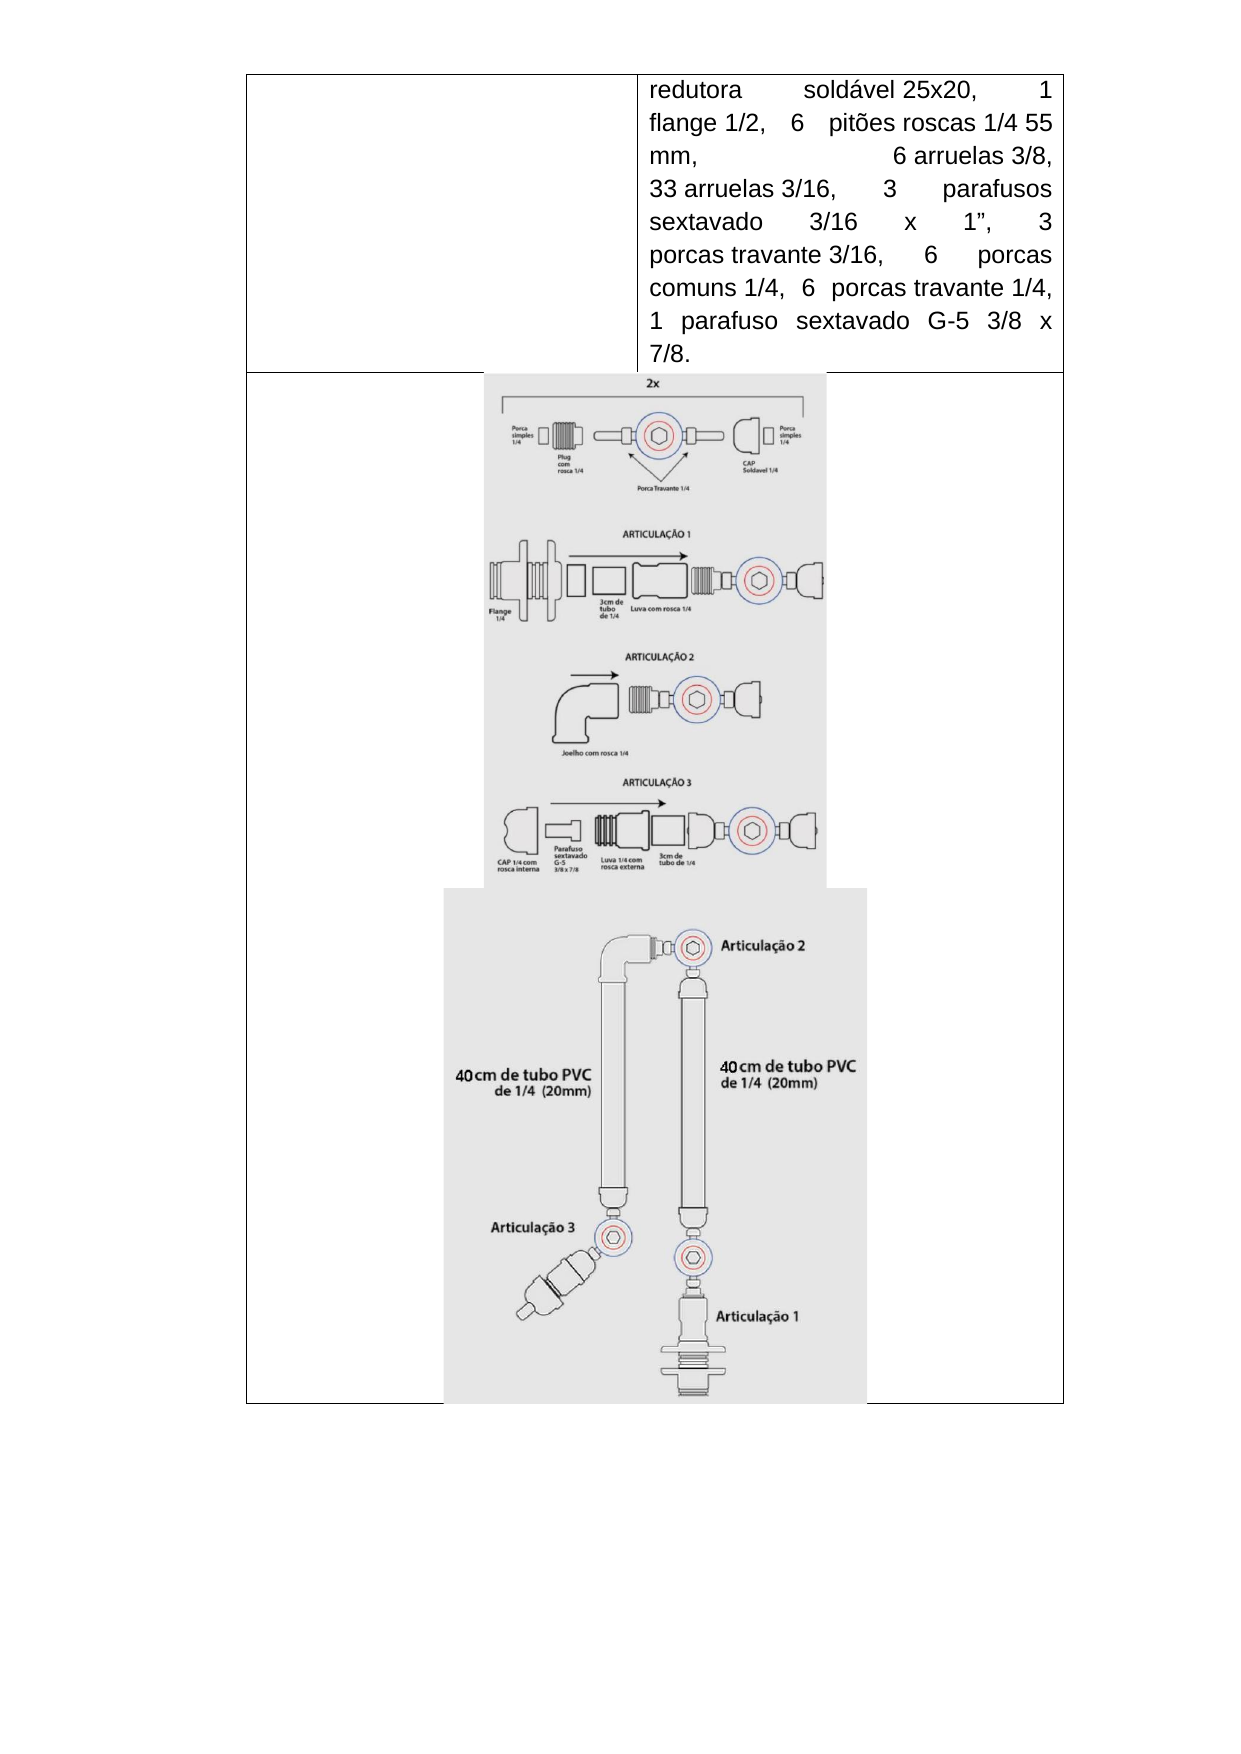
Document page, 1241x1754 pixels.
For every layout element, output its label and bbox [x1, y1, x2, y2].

table_header [827, 373, 1063, 1403]
table_header [247, 373, 483, 1403]
table_cell [638, 75, 1063, 372]
table_cell [247, 75, 637, 372]
